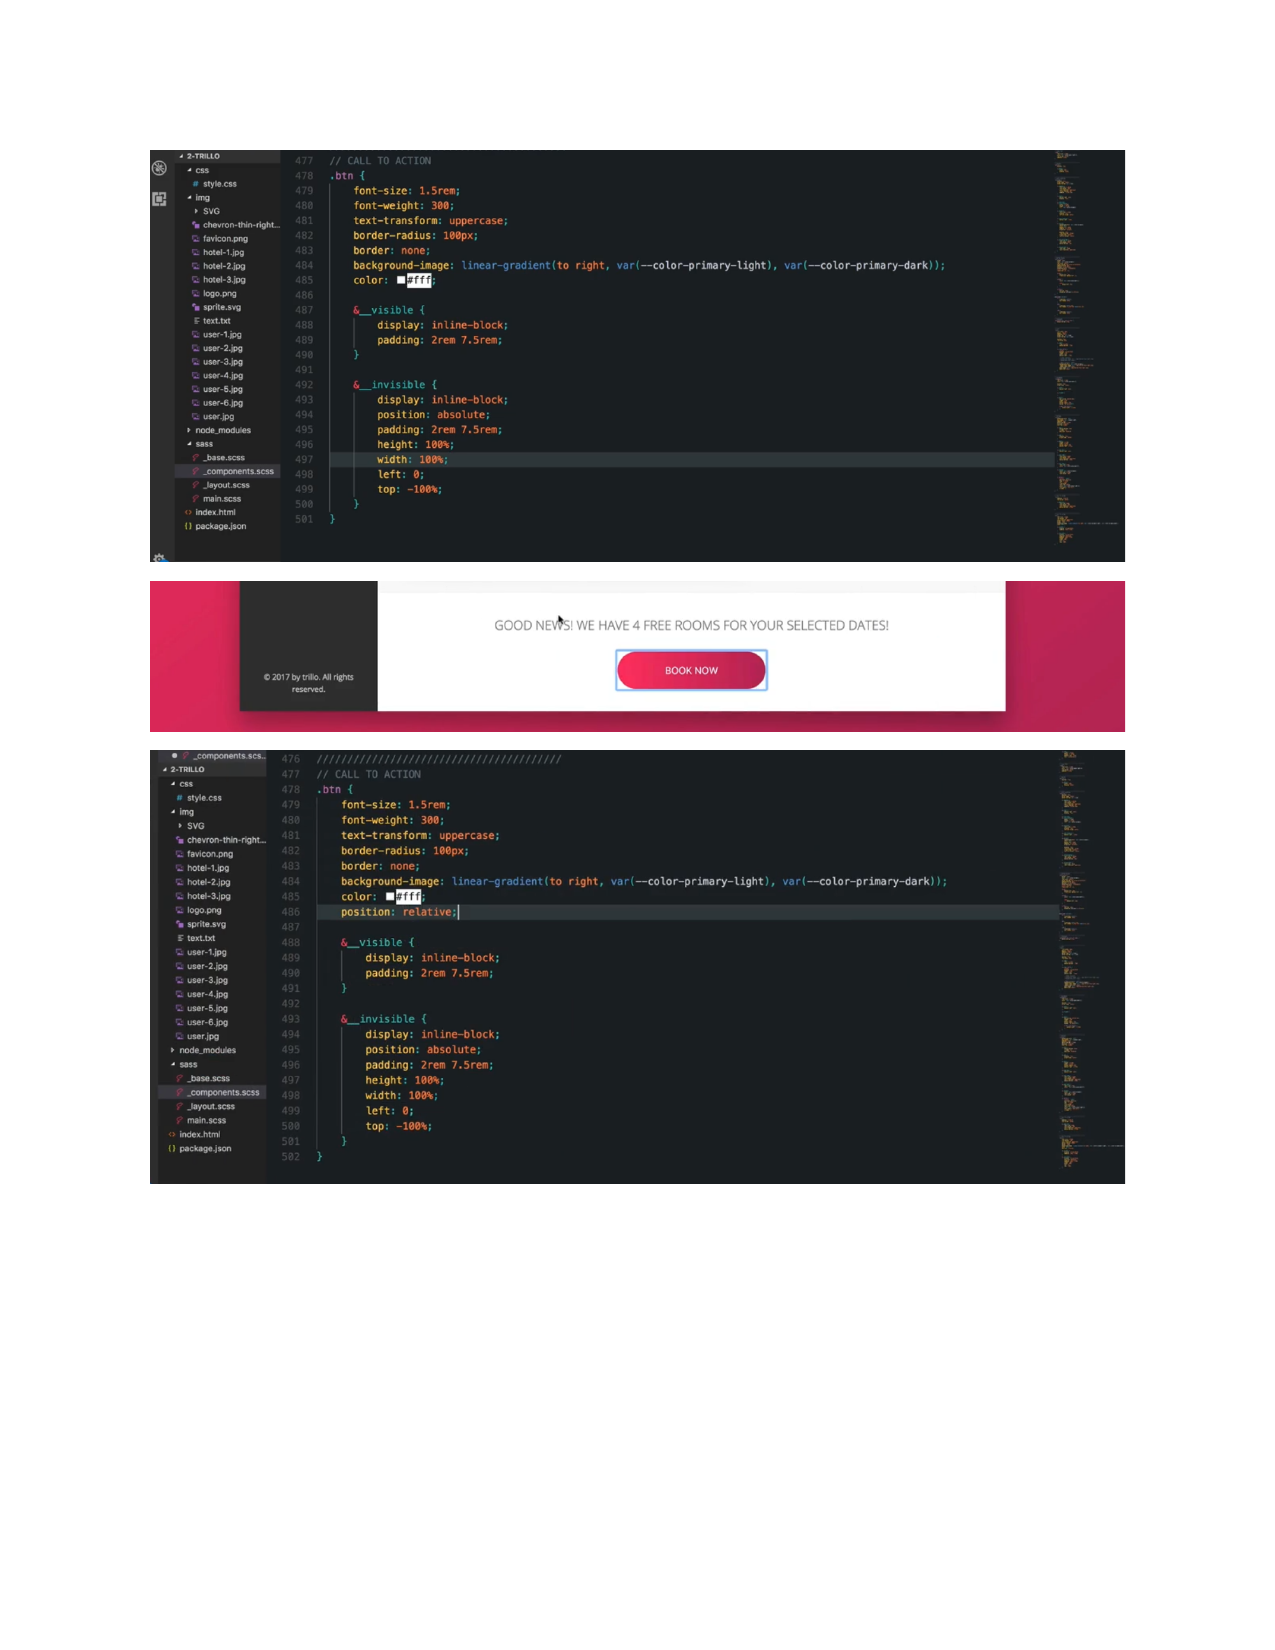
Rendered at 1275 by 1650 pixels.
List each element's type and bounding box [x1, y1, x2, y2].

picture [150, 750, 1125, 1184]
picture [150, 581, 1125, 732]
picture [150, 150, 1125, 562]
